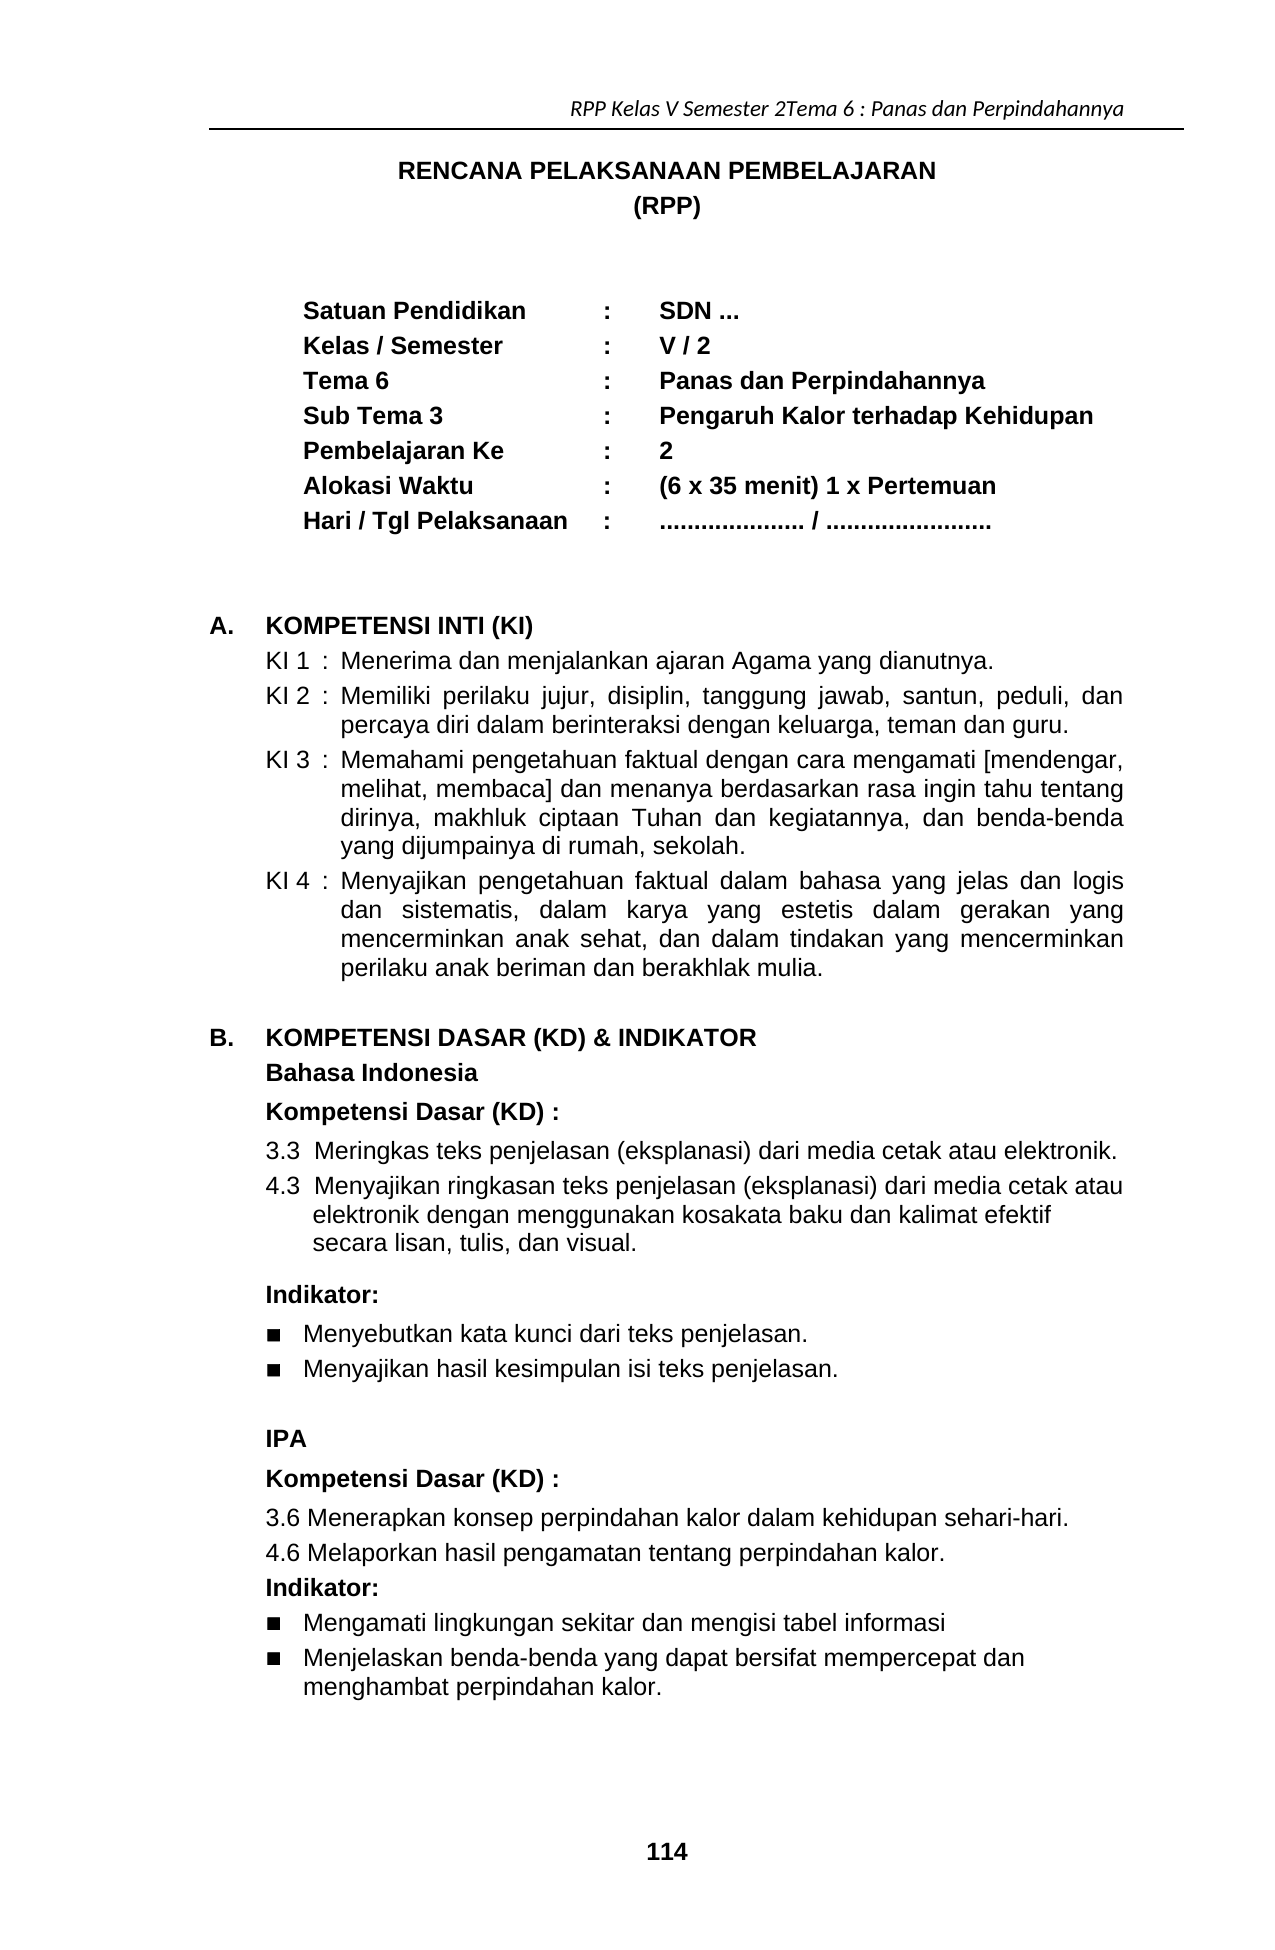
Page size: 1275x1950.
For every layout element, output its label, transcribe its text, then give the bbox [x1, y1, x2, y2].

text IPA [265, 1424, 1125, 1453]
text 3.3 Meringkas teks penjelasan (eksplanasi) dari media cetak atau elektronik. [265, 1136, 1125, 1164]
list Menyajikan hasil kesimpulan isi teks penjelasan. [265, 1354, 1125, 1383]
text Tema 6 : Panas dan Perpindahannya [303, 366, 1125, 395]
text KI 1 : Menerima dan menjalankan ajaran Agama yang dianutnya. [265, 646, 1125, 675]
text 3.6 Menerapkan konsep perpindahan kalor dalam kehidupan sehari-hari. [265, 1503, 1125, 1532]
text 4.6 Melaporkan hasil pengamatan tentang perpindahan kalor. [265, 1538, 1125, 1567]
text 4.3 Menyajikan ringkasan teks penjelasan (eksplanasi) dari media cetak atau elektronik dengan menggunakan kosakata baku dan kalimat efektif secara lisan, tulis, dan visual. [265, 1171, 1125, 1257]
text Bahasa Indonesia [265, 1057, 1125, 1086]
text Satuan Pendidikan : SDN ... [303, 296, 1125, 325]
text Kompetensi Dasar (KD) : [265, 1464, 1125, 1492]
text A. KOMPETENSI INTI (KI) [209, 611, 1125, 640]
text Hari / Tgl Pelaksanaan : ..................... / ........................ [303, 506, 1125, 535]
text Kelas / Semester : V / 2 [303, 331, 1125, 360]
text Sub Tema 3 : Pengaruh Kalor terhadap Kehidupan [303, 401, 1125, 430]
text KI 2 : Memiliki perilaku jujur, disiplin, tanggung jawab, santun, peduli, dan percaya diri dalam berinteraksi dengan keluarga, teman dan guru. [265, 681, 1125, 739]
text Indikator: [265, 1280, 1125, 1309]
text Kompetensi Dasar (KD) : [265, 1097, 1125, 1125]
list Mengamati lingkungan sekitar dan mengisi tabel informasi [265, 1608, 1125, 1637]
text (RPP) [209, 191, 1125, 220]
text KI 3 : Memahami pengetahuan faktual dengan cara mengamati [mendengar, melihat, membaca] dan menanya berdasarkan rasa ingin tahu tentang dirinya, makhluk ciptaan Tuhan dan kegiatannya, dan benda-benda yang dijumpainya di rumah, sekolah. [265, 745, 1125, 860]
text Alokasi Waktu : (6 x 35 menit) 1 x Pertemuan [303, 471, 1125, 500]
list Menjelaskan benda-benda yang dapat bersifat mempercepat dan menghambat perpindahan kalor. [265, 1643, 1125, 1700]
list Menyebutkan kata kunci dari teks penjelasan. [265, 1319, 1125, 1348]
text B. KOMPETENSI DASAR (KD) & INDIKATOR [209, 1022, 1125, 1051]
text Indikator: [265, 1573, 1125, 1602]
text KI 4 : Menyajikan pengetahuan faktual dalam bahasa yang jelas dan logis dan sistematis, dalam karya yang estetis dalam gerakan yang mencerminkan anak sehat, dan dalam tindakan yang mencerminkan perilaku anak beriman dan berakhlak mulia. [265, 866, 1125, 981]
text RENCANA PELAKSANAAN PEMBELAJARAN [209, 156, 1125, 185]
text Pembelajaran Ke : 2 [303, 436, 1125, 465]
